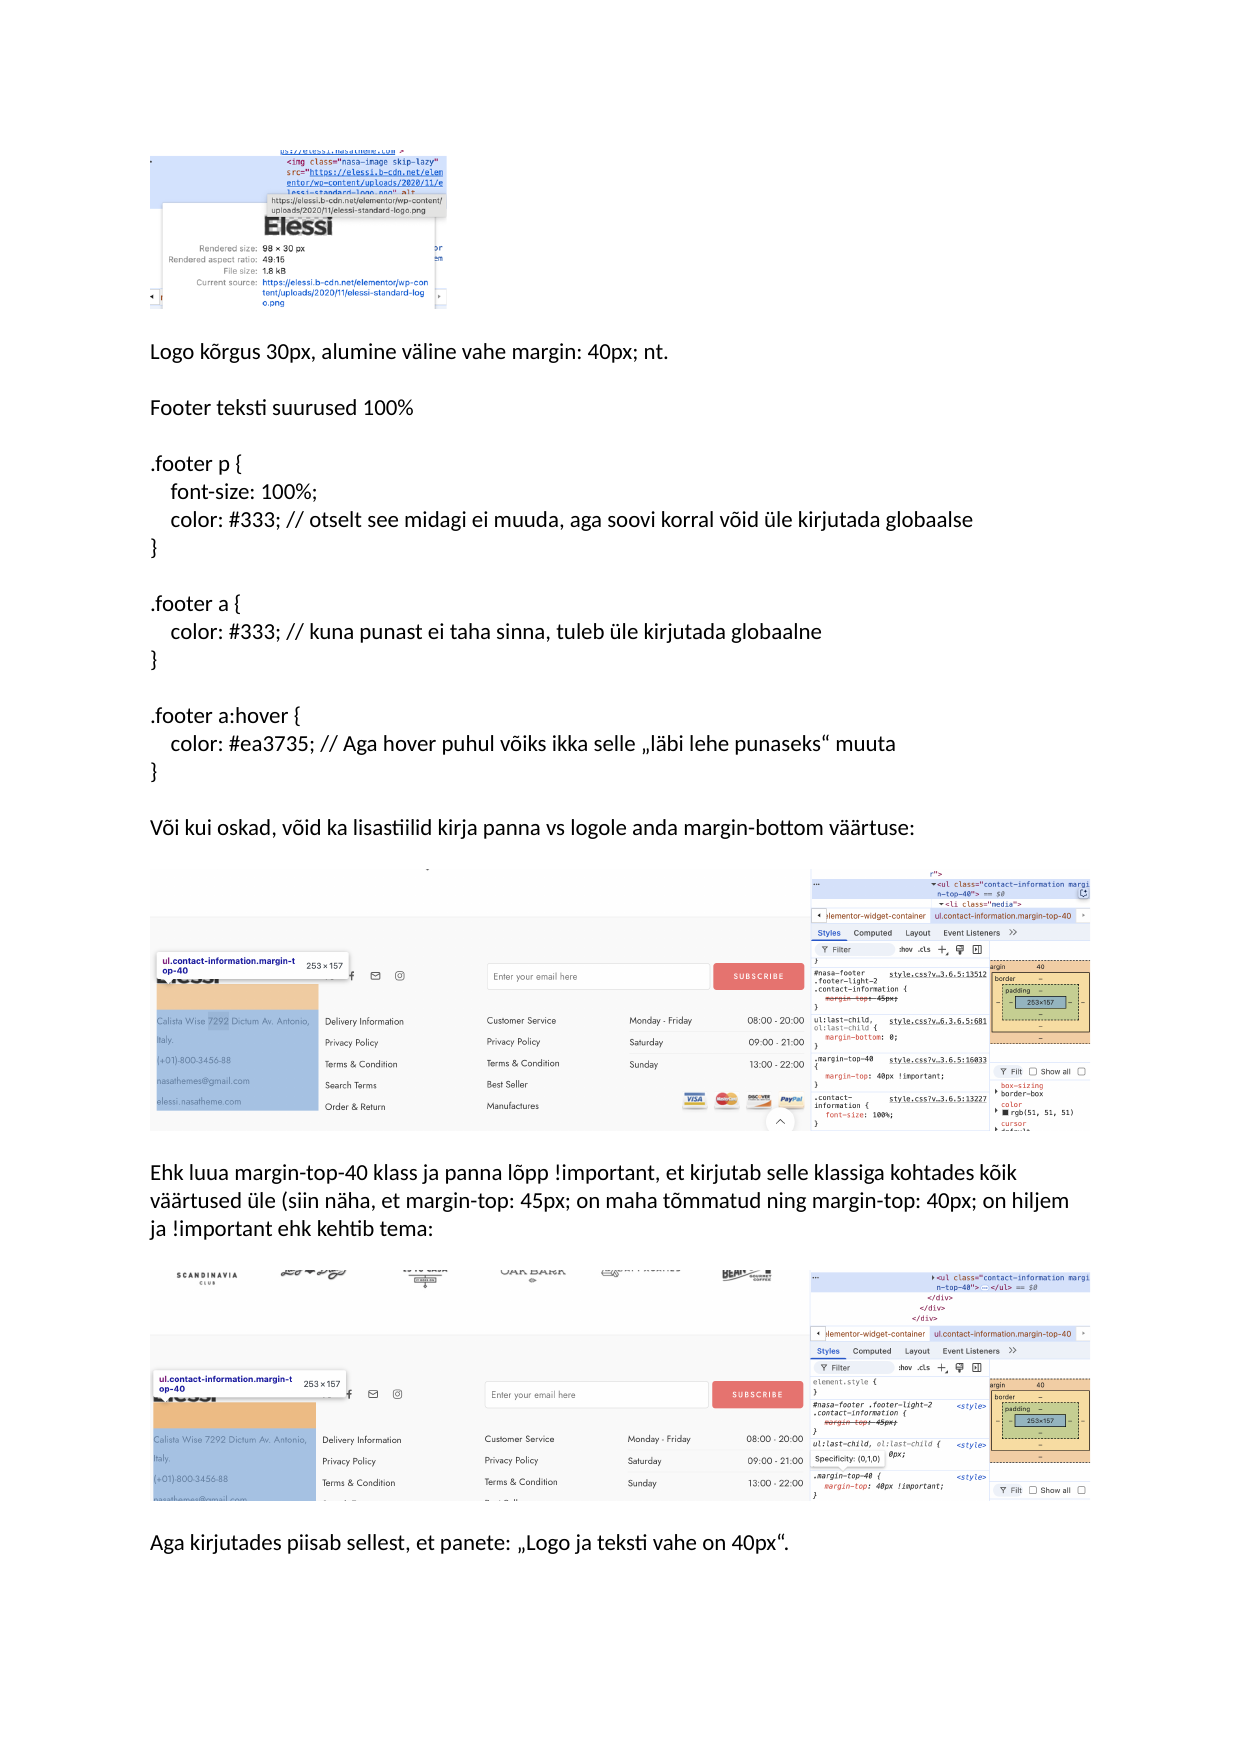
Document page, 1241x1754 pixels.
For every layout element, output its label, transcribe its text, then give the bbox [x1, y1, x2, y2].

text } [150, 645, 1090, 673]
text Või kui oskad, võid ka lisastiilid kirja panna vs logole anda margin-bottom väärtuse: [150, 813, 1090, 841]
text Ehk luua margin-top-40 klass ja panna lõpp !important, et kirjutab selle klassiga kohtades kõik väärtused üle (siin näha, et margin-top: 45px; on maha tõmmatud ning margin-top: 40px; on hiljem ja !important ehk kehtib tema: [150, 1158, 1090, 1242]
text .footer a { [150, 589, 1090, 617]
text Footer teksti suurused 100% [150, 393, 1090, 421]
picture [150, 150, 447, 309]
text .footer p { [150, 449, 1090, 477]
text font-size: 100%; [150, 477, 1090, 505]
text } [150, 533, 1090, 561]
text } [150, 757, 1090, 785]
picture [150, 869, 1091, 1131]
text color: #ea3735; // Aga hover puhul võiks ikka selle „läbi lehe punaseks“ muuta [150, 729, 1090, 757]
picture [150, 1270, 1091, 1501]
text Aga kirjutades piisab sellest, et panete: „Logo ja teksti vahe on 40px“. [150, 1528, 1090, 1556]
text color: #333; // kuna punast ei taha sinna, tuleb üle kirjutada globaalne [150, 617, 1090, 645]
text color: #333; // otselt see midagi ei muuda, aga soovi korral võid üle kirjutada globaalse [150, 505, 1090, 533]
text .footer a:hover { [150, 701, 1090, 729]
text Logo kõrgus 30px, alumine väline vahe margin: 40px; nt. [150, 337, 1090, 365]
